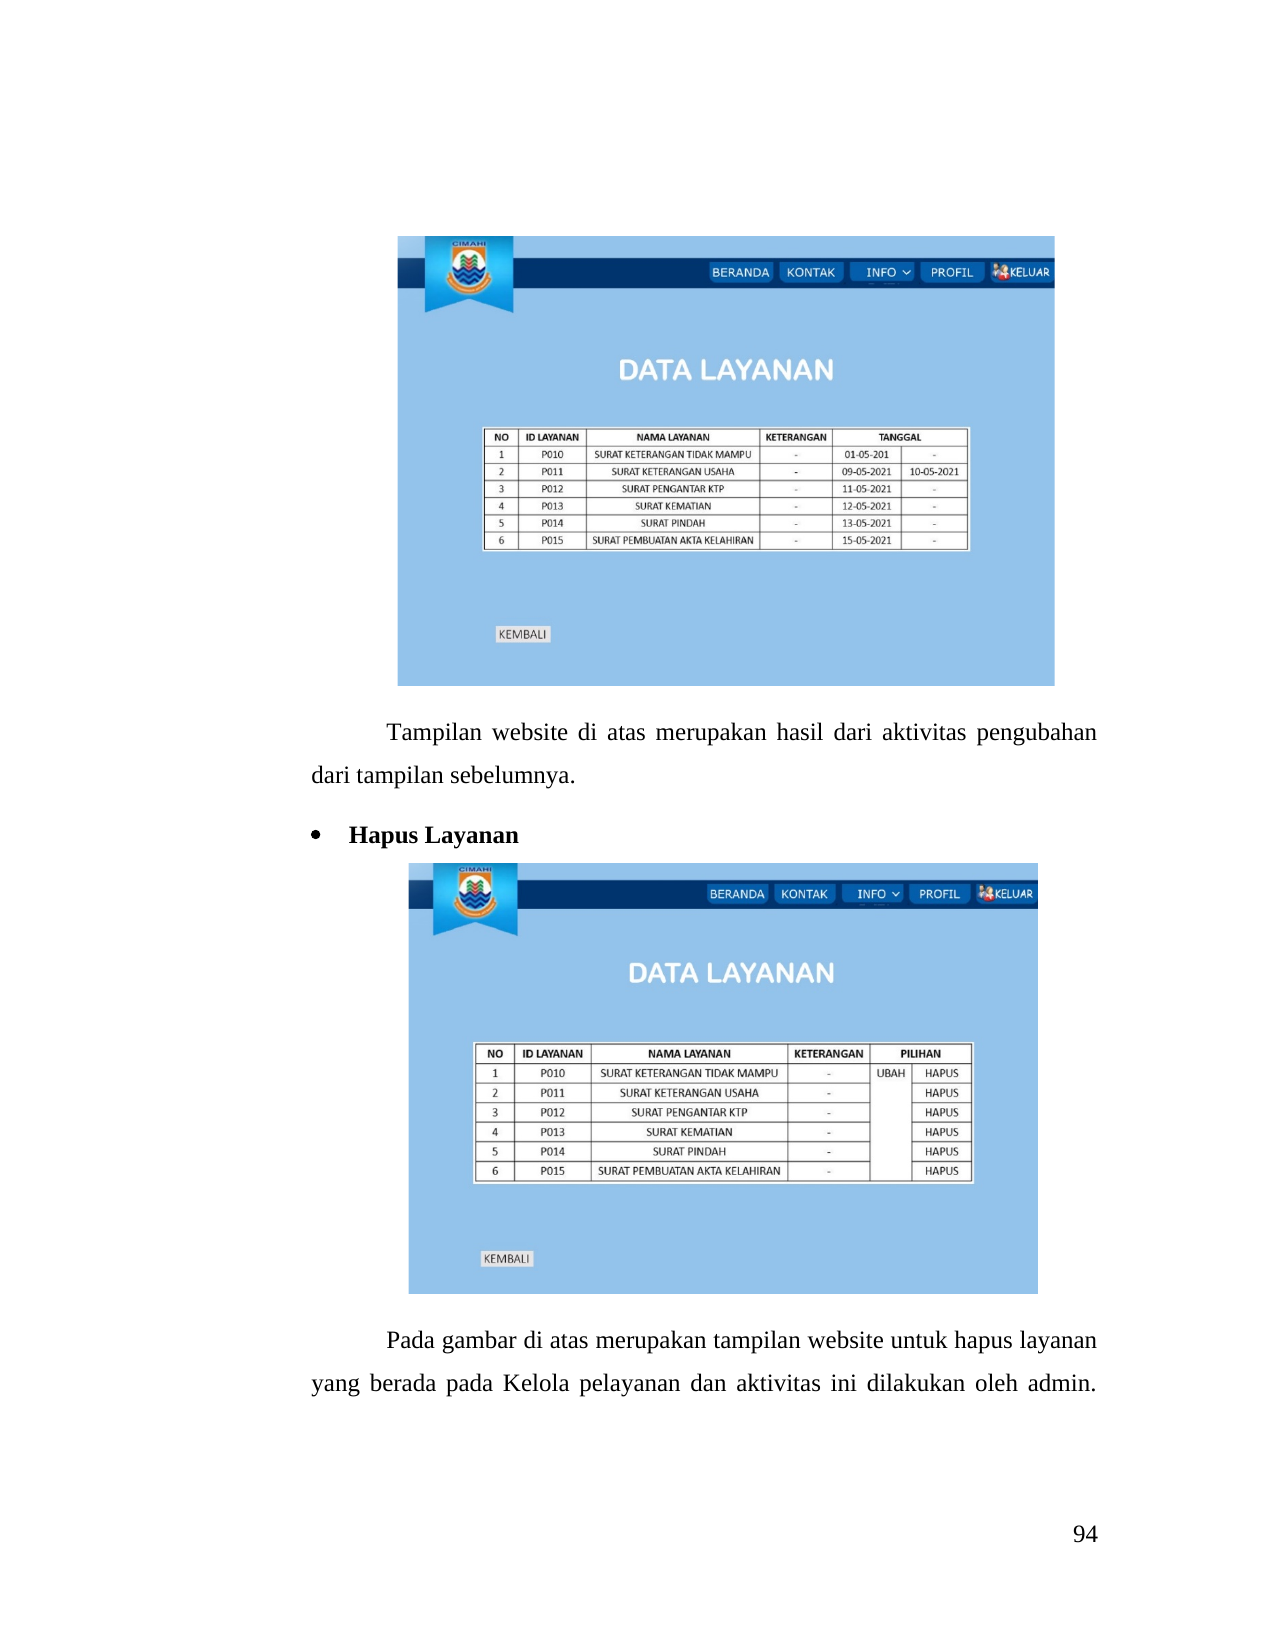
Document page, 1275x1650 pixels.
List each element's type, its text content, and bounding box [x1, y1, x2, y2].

picture [408, 863, 1038, 1294]
list Hapus Layanan [311, 820, 1098, 849]
text Tampilan website di atas merupakan hasil dari aktivitas pengubahan dari tampilan sebelumnya. [311, 717, 1098, 789]
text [311, 1325, 1098, 1397]
picture [397, 236, 1055, 686]
